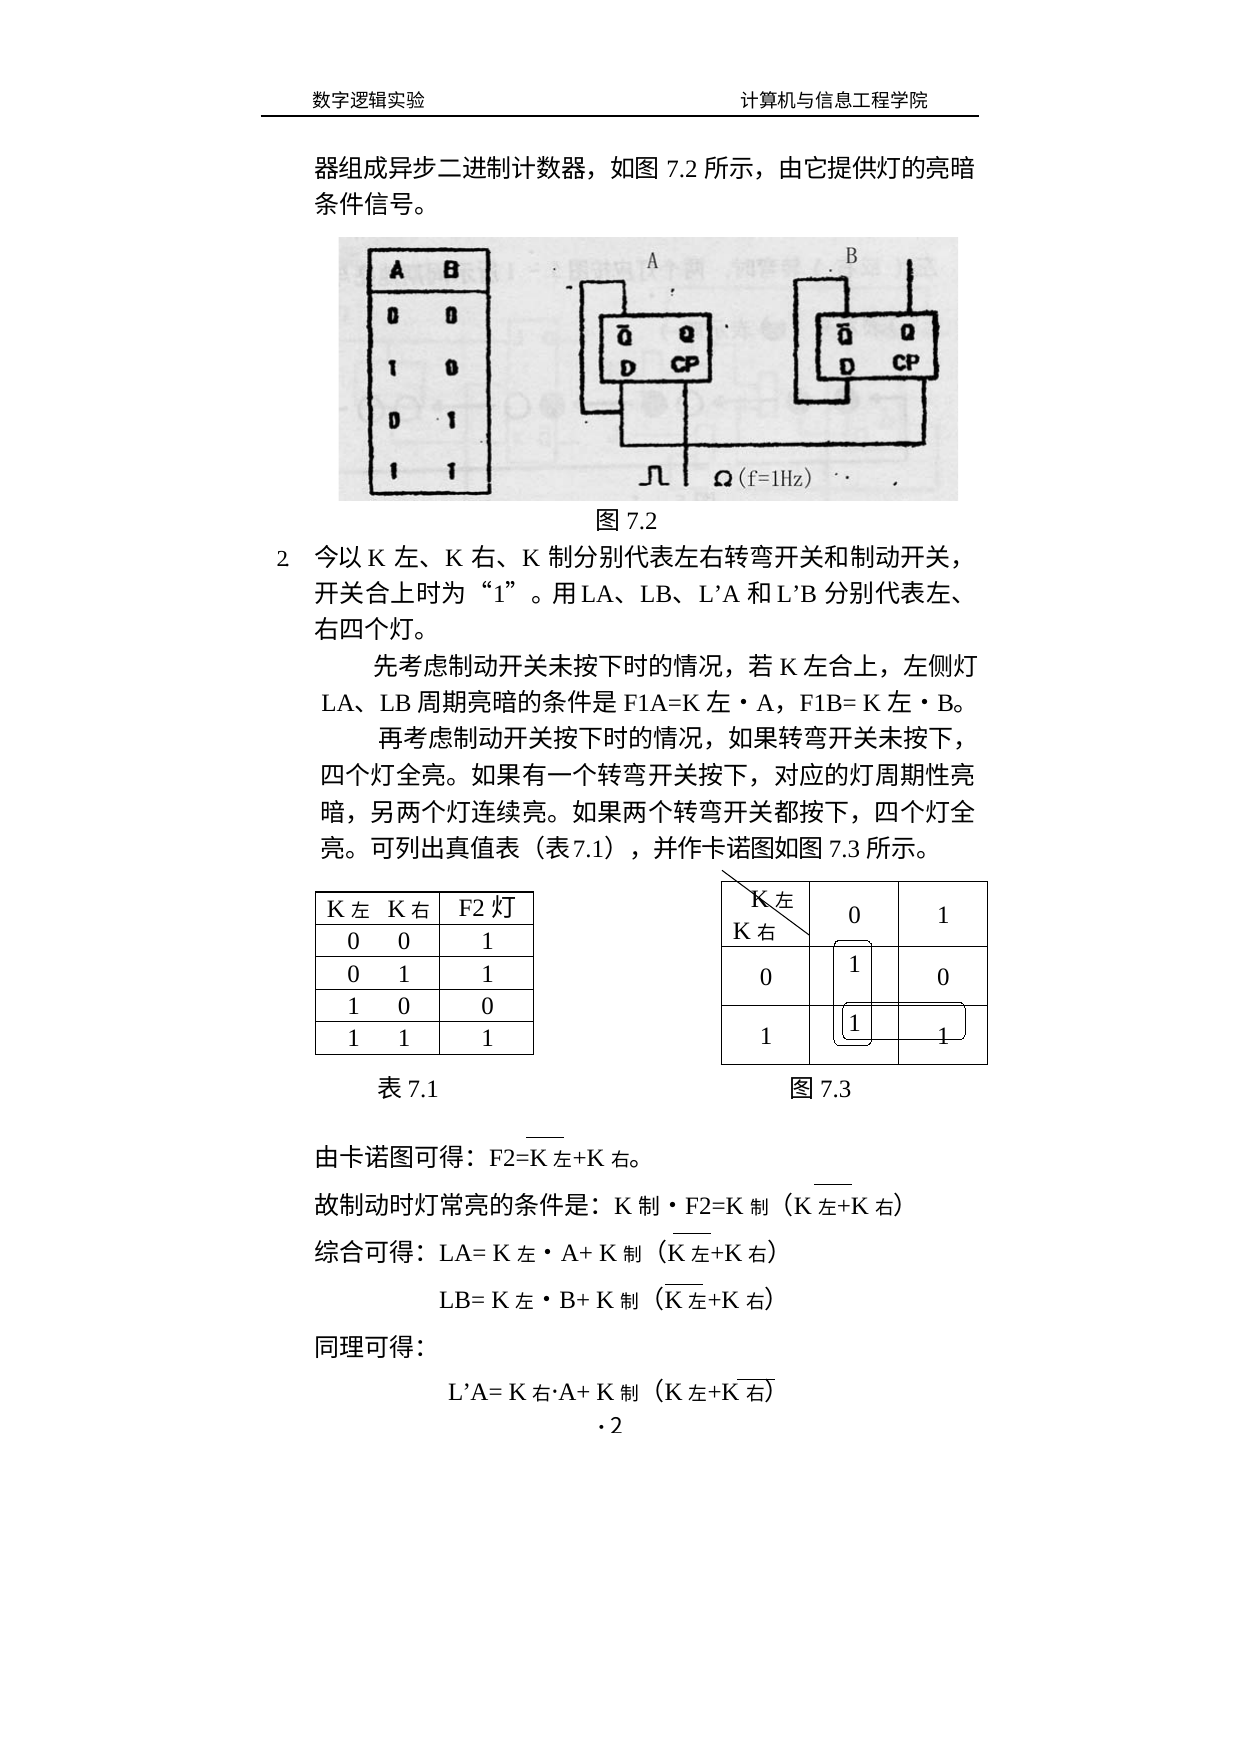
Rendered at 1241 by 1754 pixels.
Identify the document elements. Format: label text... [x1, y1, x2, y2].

text 先考虑制动开关未按下时的情况，若 K 左合上，左侧灯 LA、LB 周期亮暗的条件是 F1A=K 左·A，F1B= K 左·B。再考虑制动开关按下时的情况，如果转弯开关未按下， [313, 646, 978, 755]
text 由卡诺图可得：F2=K 左+K 右。 [314, 1132, 1065, 1174]
text LB= K 左·B+ K 制（K 左+K 右） 同理可得： [314, 1280, 790, 1364]
text 图 7.2 [451, 501, 802, 537]
text 故制动时灯常亮的条件是：K 制·F2=K 制（K 左+K 右） 综合可得：LA= K 左·A+ K 制（K 左+K 右） [314, 1185, 919, 1269]
text 四个灯全亮。如果有一个转弯开关按下，对应的灯周期性亮暗，另两个灯连续亮。如果两个转弯开关都按下，四个灯全亮。可列出真值表（表 7.1），并作卡诺图如图 7.3 所示。 [320, 756, 977, 864]
text 表 7.1 图 7.3 [175, 878, 1053, 1104]
text 器组成异步二进制计数器，如图 7.2 所示，由它提供灯的亮暗条件信号。 [314, 149, 977, 221]
text L’A= K 右·A+ K 制（K 左+K 右） [175, 1375, 1062, 1407]
list 今以 K 左、K 右、K 制分别代表左右转弯开关和制动开关， 开关合上时为“1”。用 LA、LB、L’A 和 L’B 分别代表左、右四个灯。 [276, 537, 977, 646]
picture [338, 237, 959, 501]
